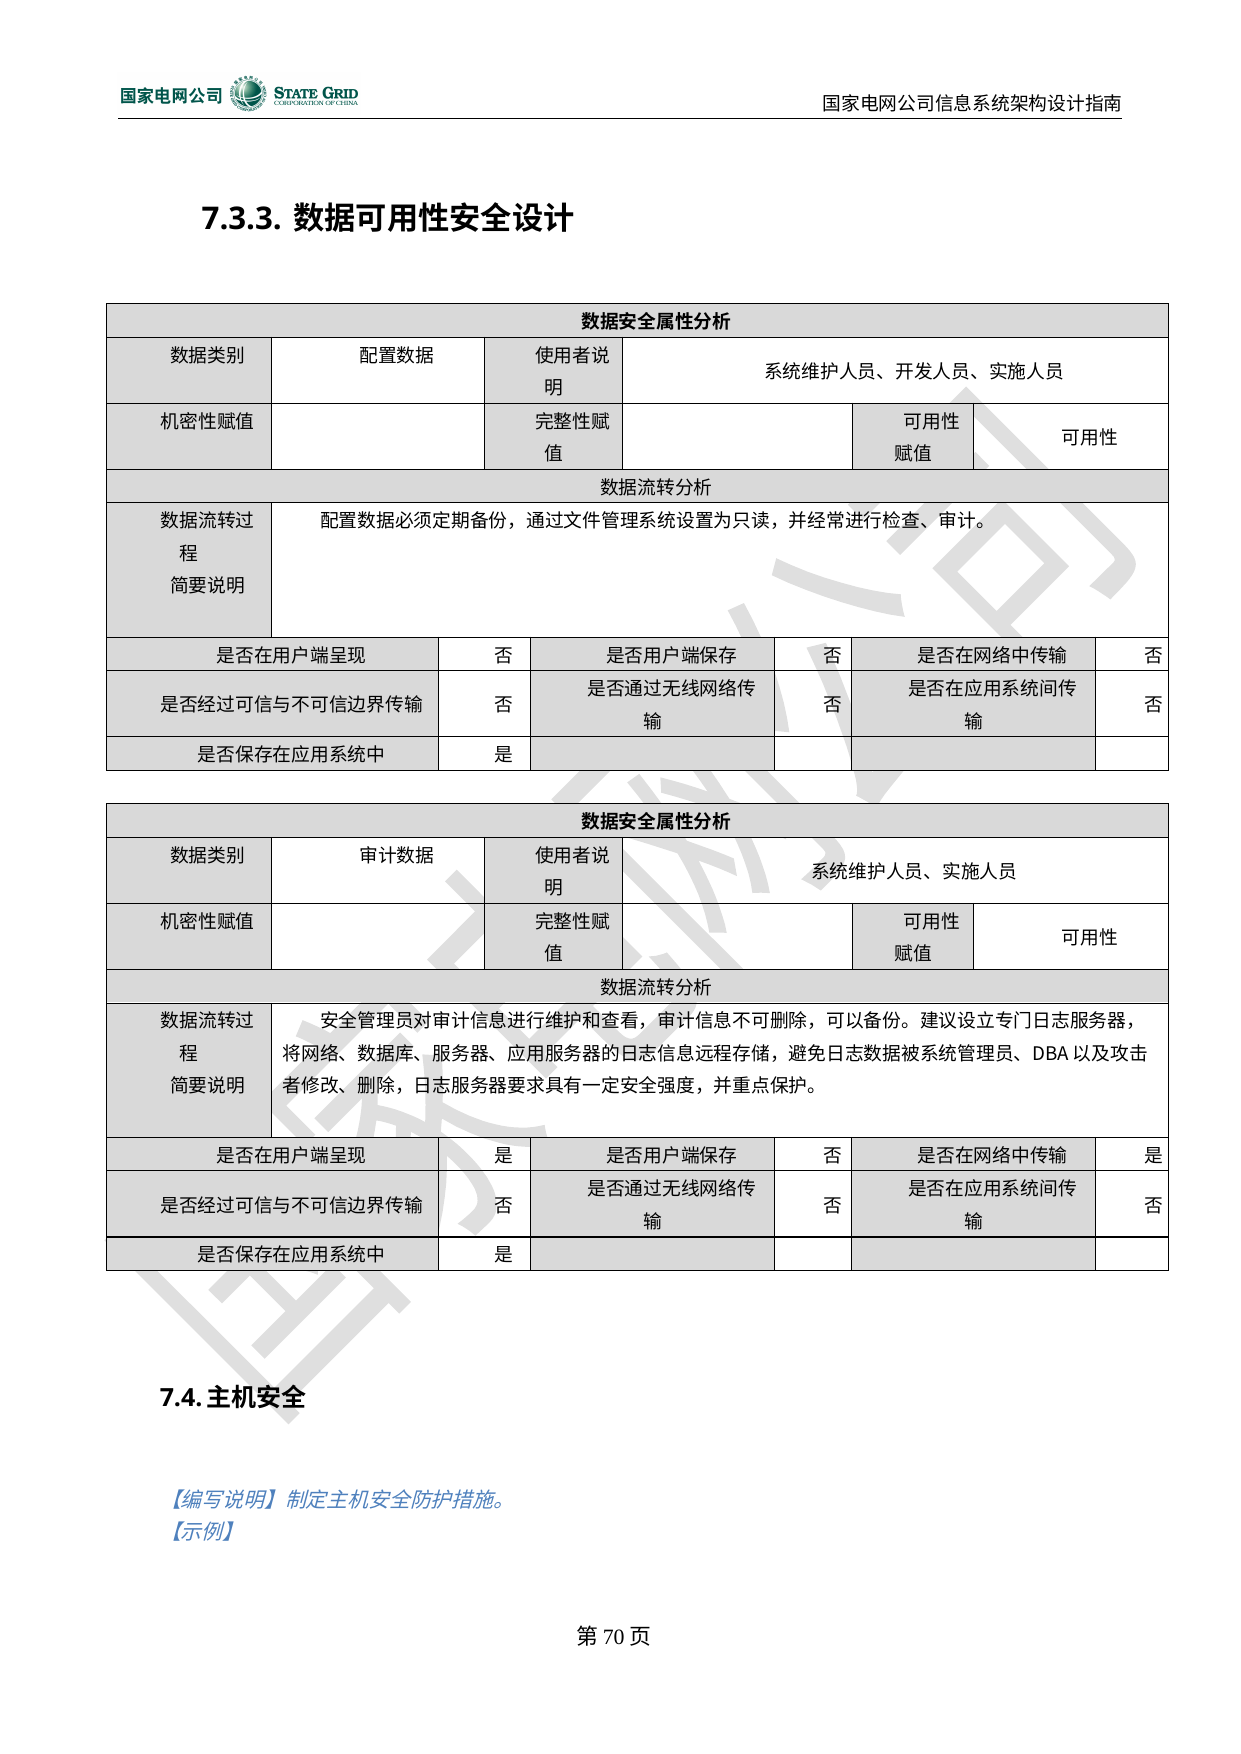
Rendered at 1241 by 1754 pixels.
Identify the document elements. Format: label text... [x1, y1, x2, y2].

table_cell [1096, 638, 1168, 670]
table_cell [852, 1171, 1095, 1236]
text 【编写说明】制定主机安全防护措施。 [118, 1482, 1122, 1514]
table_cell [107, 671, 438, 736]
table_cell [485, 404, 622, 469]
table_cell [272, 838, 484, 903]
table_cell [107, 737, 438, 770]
text 【示例】 [118, 1514, 1122, 1547]
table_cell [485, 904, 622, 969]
picture [116, 72, 362, 115]
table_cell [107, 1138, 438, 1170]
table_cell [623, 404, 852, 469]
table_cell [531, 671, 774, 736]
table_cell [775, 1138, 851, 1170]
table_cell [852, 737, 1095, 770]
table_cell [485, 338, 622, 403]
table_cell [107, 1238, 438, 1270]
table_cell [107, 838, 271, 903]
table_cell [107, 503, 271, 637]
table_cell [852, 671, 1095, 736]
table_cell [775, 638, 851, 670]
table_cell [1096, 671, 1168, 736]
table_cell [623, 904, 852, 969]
subtitle 数据可用性安全设计 [201, 183, 1122, 248]
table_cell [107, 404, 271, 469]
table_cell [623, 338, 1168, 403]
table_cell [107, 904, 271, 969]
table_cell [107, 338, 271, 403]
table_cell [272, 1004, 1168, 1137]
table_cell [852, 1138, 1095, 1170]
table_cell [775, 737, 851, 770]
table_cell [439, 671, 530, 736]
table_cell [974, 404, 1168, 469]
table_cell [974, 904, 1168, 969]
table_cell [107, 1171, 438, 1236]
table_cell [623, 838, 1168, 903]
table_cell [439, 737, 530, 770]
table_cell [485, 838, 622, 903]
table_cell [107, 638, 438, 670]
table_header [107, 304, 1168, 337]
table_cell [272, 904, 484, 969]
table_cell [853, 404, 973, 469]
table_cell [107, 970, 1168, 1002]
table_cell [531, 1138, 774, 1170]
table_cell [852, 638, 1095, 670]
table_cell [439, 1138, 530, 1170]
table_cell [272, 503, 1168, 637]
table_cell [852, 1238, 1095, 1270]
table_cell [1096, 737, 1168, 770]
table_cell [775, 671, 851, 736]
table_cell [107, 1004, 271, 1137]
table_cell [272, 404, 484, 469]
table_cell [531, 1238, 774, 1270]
subtitle 主机安全 [159, 1363, 1122, 1428]
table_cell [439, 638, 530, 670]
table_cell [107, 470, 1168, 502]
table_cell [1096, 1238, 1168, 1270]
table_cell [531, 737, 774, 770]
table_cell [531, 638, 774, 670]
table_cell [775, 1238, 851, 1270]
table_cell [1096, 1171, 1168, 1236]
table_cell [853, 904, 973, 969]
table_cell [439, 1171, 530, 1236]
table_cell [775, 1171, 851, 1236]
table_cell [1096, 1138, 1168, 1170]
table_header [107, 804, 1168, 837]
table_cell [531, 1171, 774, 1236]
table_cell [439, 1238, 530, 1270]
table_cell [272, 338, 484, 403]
